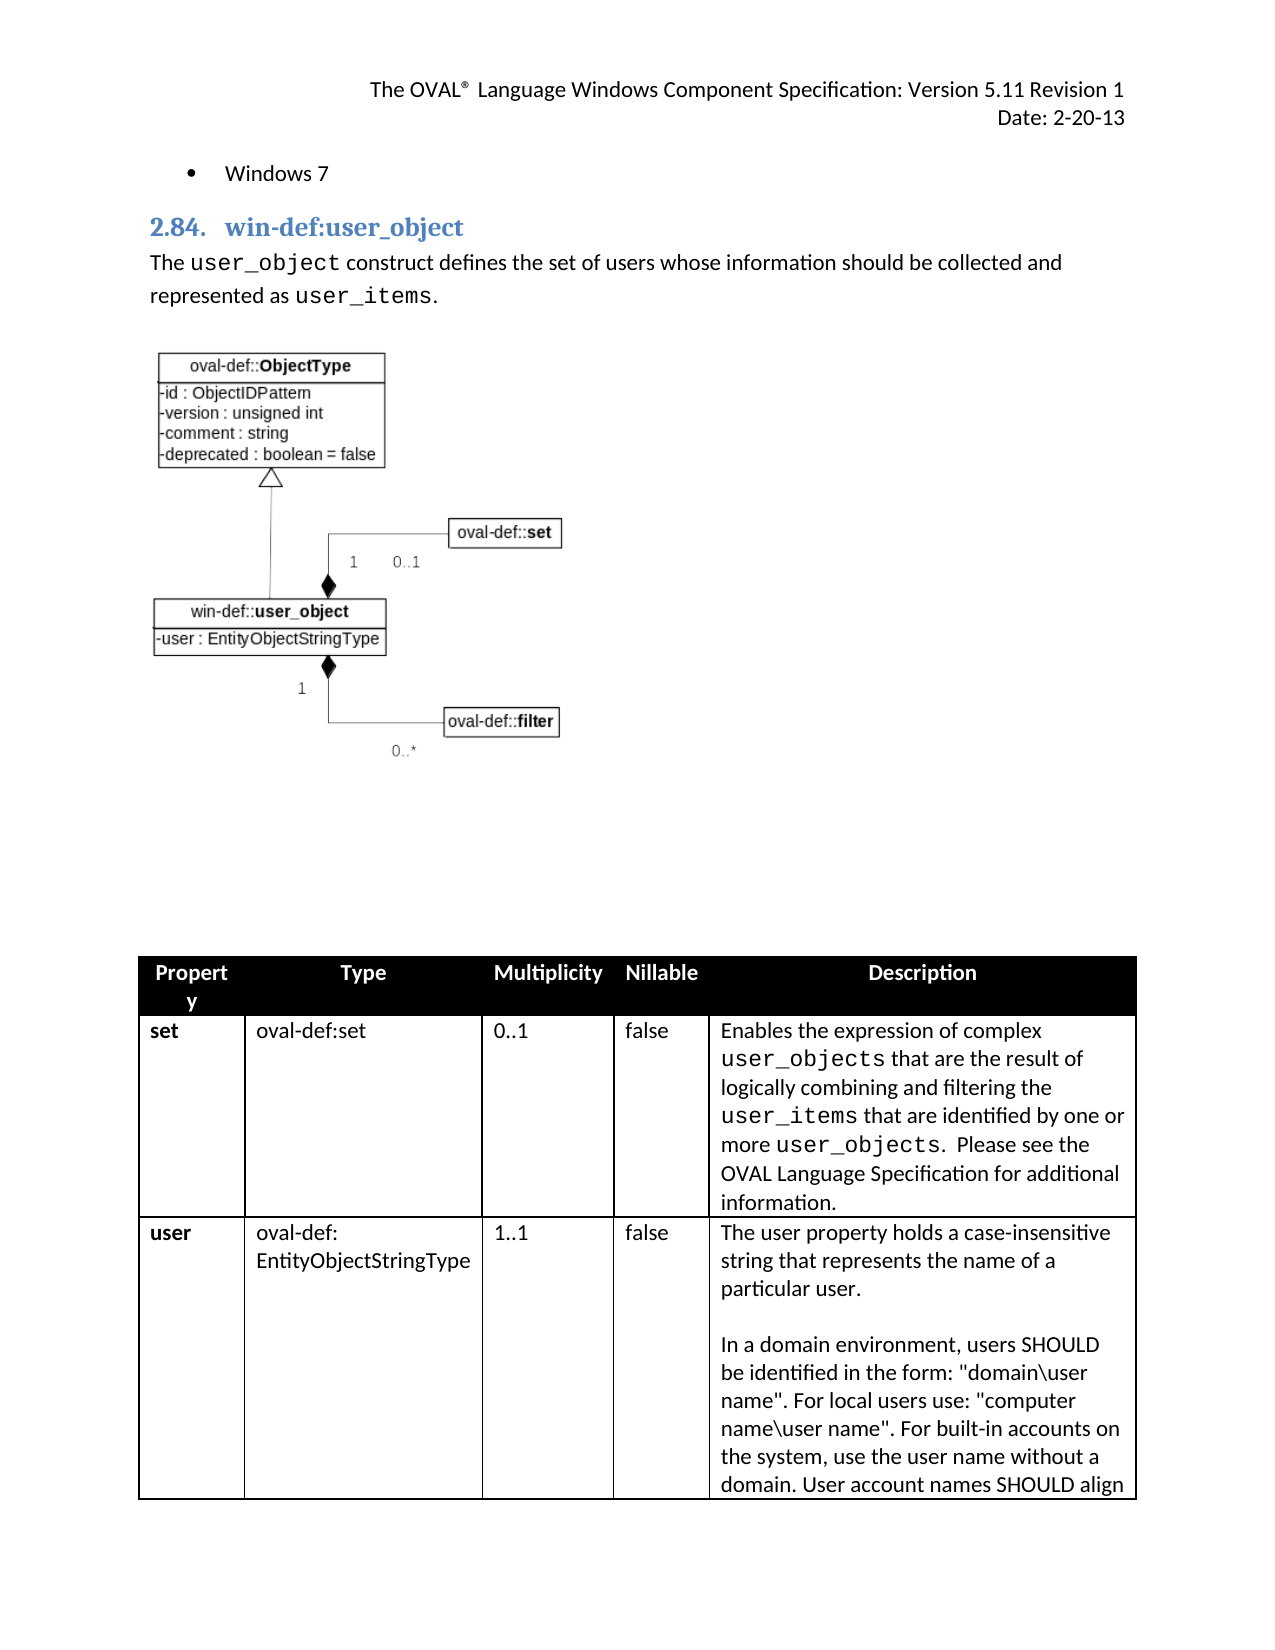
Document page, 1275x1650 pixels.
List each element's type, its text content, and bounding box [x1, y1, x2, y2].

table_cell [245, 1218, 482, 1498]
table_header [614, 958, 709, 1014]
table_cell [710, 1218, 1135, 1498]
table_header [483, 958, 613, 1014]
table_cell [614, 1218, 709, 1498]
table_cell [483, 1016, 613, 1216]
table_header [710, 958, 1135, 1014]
text The user_object construct defines the set of users whose information should be collected and represented as user_items. [150, 248, 1125, 310]
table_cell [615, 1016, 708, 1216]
subtitle win-def:user_object [150, 212, 1125, 243]
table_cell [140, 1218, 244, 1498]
list Windows 7 [187, 159, 1125, 187]
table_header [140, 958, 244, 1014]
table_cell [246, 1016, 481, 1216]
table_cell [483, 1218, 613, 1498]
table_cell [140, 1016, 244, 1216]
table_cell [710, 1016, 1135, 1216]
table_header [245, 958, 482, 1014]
